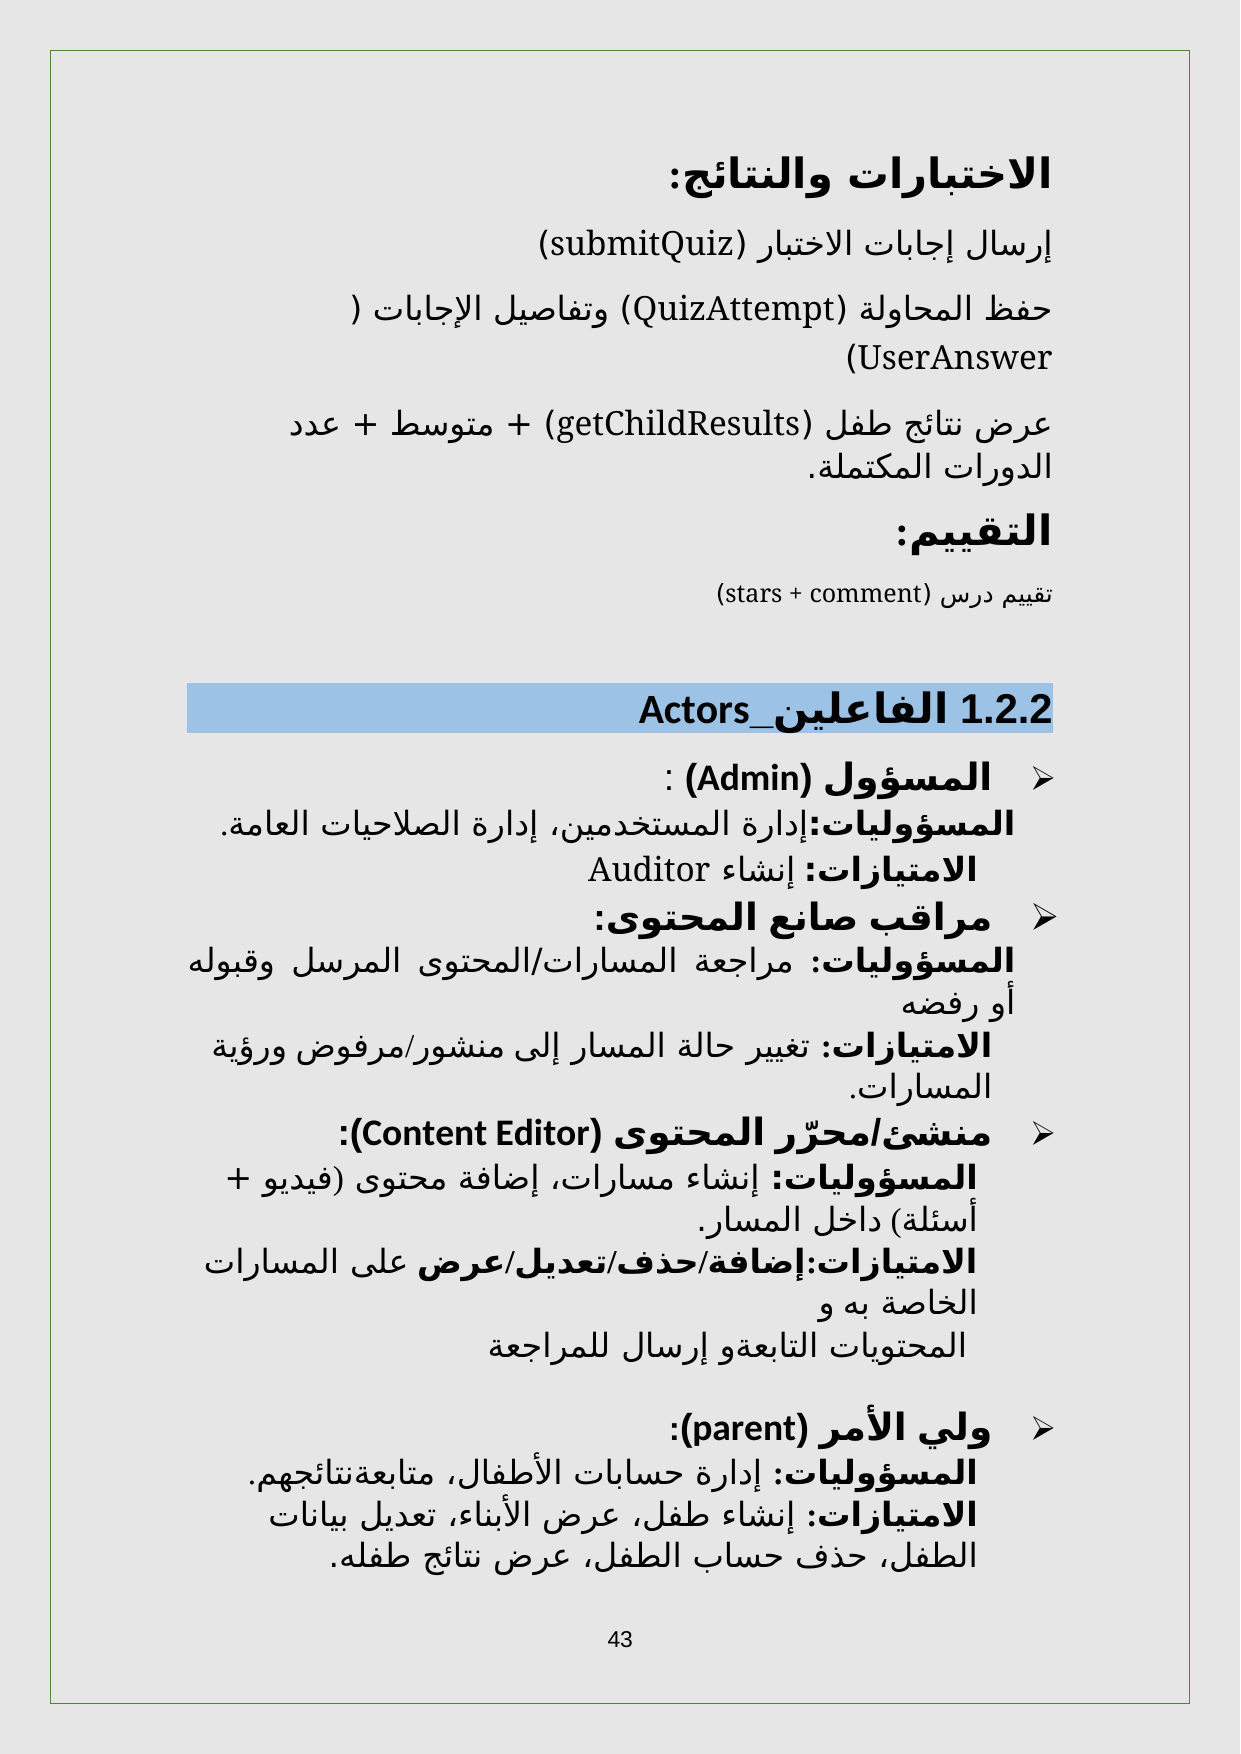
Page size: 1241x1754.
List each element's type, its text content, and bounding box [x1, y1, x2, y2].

list الامتيازات:إضافة/حذف/تعديل/عرض على المسارات الخاصة به و [187, 1242, 978, 1323]
list المسؤول (Admin) : [187, 754, 1030, 800]
list مراقب صانع المحتوى: [187, 895, 1030, 938]
list منشئ/محرّر المحتوى (Content Editor): [187, 1108, 1030, 1154]
list المسؤوليات: إدارة حسابات الأطفال، متابعةنتائجهم. [187, 1453, 978, 1492]
list الامتيازات: إنشاء طفل، عرض الأبناء، تعديل بيانات الطفل، حذف حساب الطفل، عرض نتائج طفله. [187, 1495, 978, 1575]
list الامتيازات: إنشاء Auditor [187, 846, 978, 891]
text 1.2.2 الفاعلين_Actors [187, 683, 1053, 733]
text حفظ المحاولة (QuizAttempt) وتفاصيل الإجابات (UserAnswer) [187, 285, 1053, 379]
list المسؤوليات: مراجعة المسارات/المحتوى المرسل وقبوله أو رفضه [187, 942, 1015, 1023]
text إرسال إجابات الاختبار (submitQuiz) [187, 219, 1053, 265]
list المسؤوليات: إنشاء مسارات، إضافة محتوى (فيديو + أسئلة) داخل المسار. [187, 1158, 978, 1239]
text عرض نتائج طفل (getChildResults) + متوسط + عدد الدورات المكتملة. [187, 399, 1053, 487]
list ولي الأمر (parent): [187, 1404, 1030, 1450]
list المسؤوليات:إدارة المستخدمين، إدارة الصلاحيات العامة. [187, 804, 1015, 843]
text التقييم: [187, 506, 1053, 555]
text الاختبارات والنتائج: [187, 150, 1053, 199]
list الامتيازات: تغيير حالة المسار إلى منشور/مرفوض ورؤية المسارات. [187, 1026, 992, 1106]
text تقييم درس (stars + comment) [187, 576, 1053, 610]
list المحتويات التابعةو إرسال للمراجعة [187, 1326, 978, 1364]
